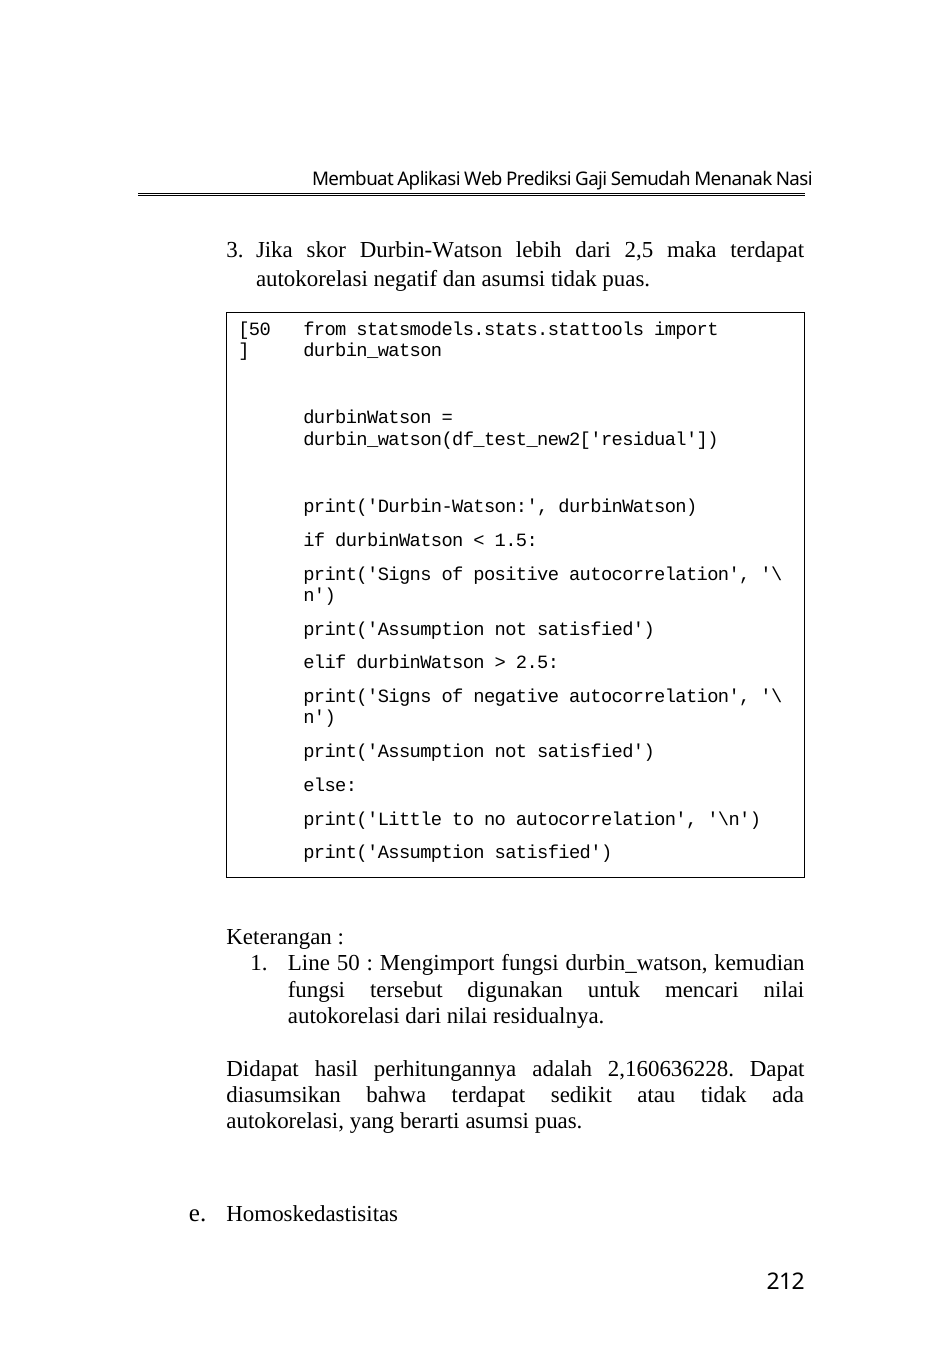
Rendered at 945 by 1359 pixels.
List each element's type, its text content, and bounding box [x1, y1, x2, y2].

list Jika skor Durbin-Watson lebih dari 2,5 maka terdapat autokorelasi negatif dan asumsi tidak puas. [226, 236, 805, 291]
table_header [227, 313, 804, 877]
list Keterangan : [226, 923, 805, 949]
list Homoskedastisitas [189, 1198, 805, 1227]
list Line 50 : Mengimport fungsi durbin_watson, kemudian fungsi tersebut digunakan untuk mencari nilai autokorelasi dari nilai residualnya. [250, 949, 805, 1028]
list Didapat hasil perhitungannya adalah 2,160636228. Dapat diasumsikan bahwa terdapat sedikit atau tidak ada autokorelasi, yang berarti asumsi puas. [226, 1055, 805, 1134]
